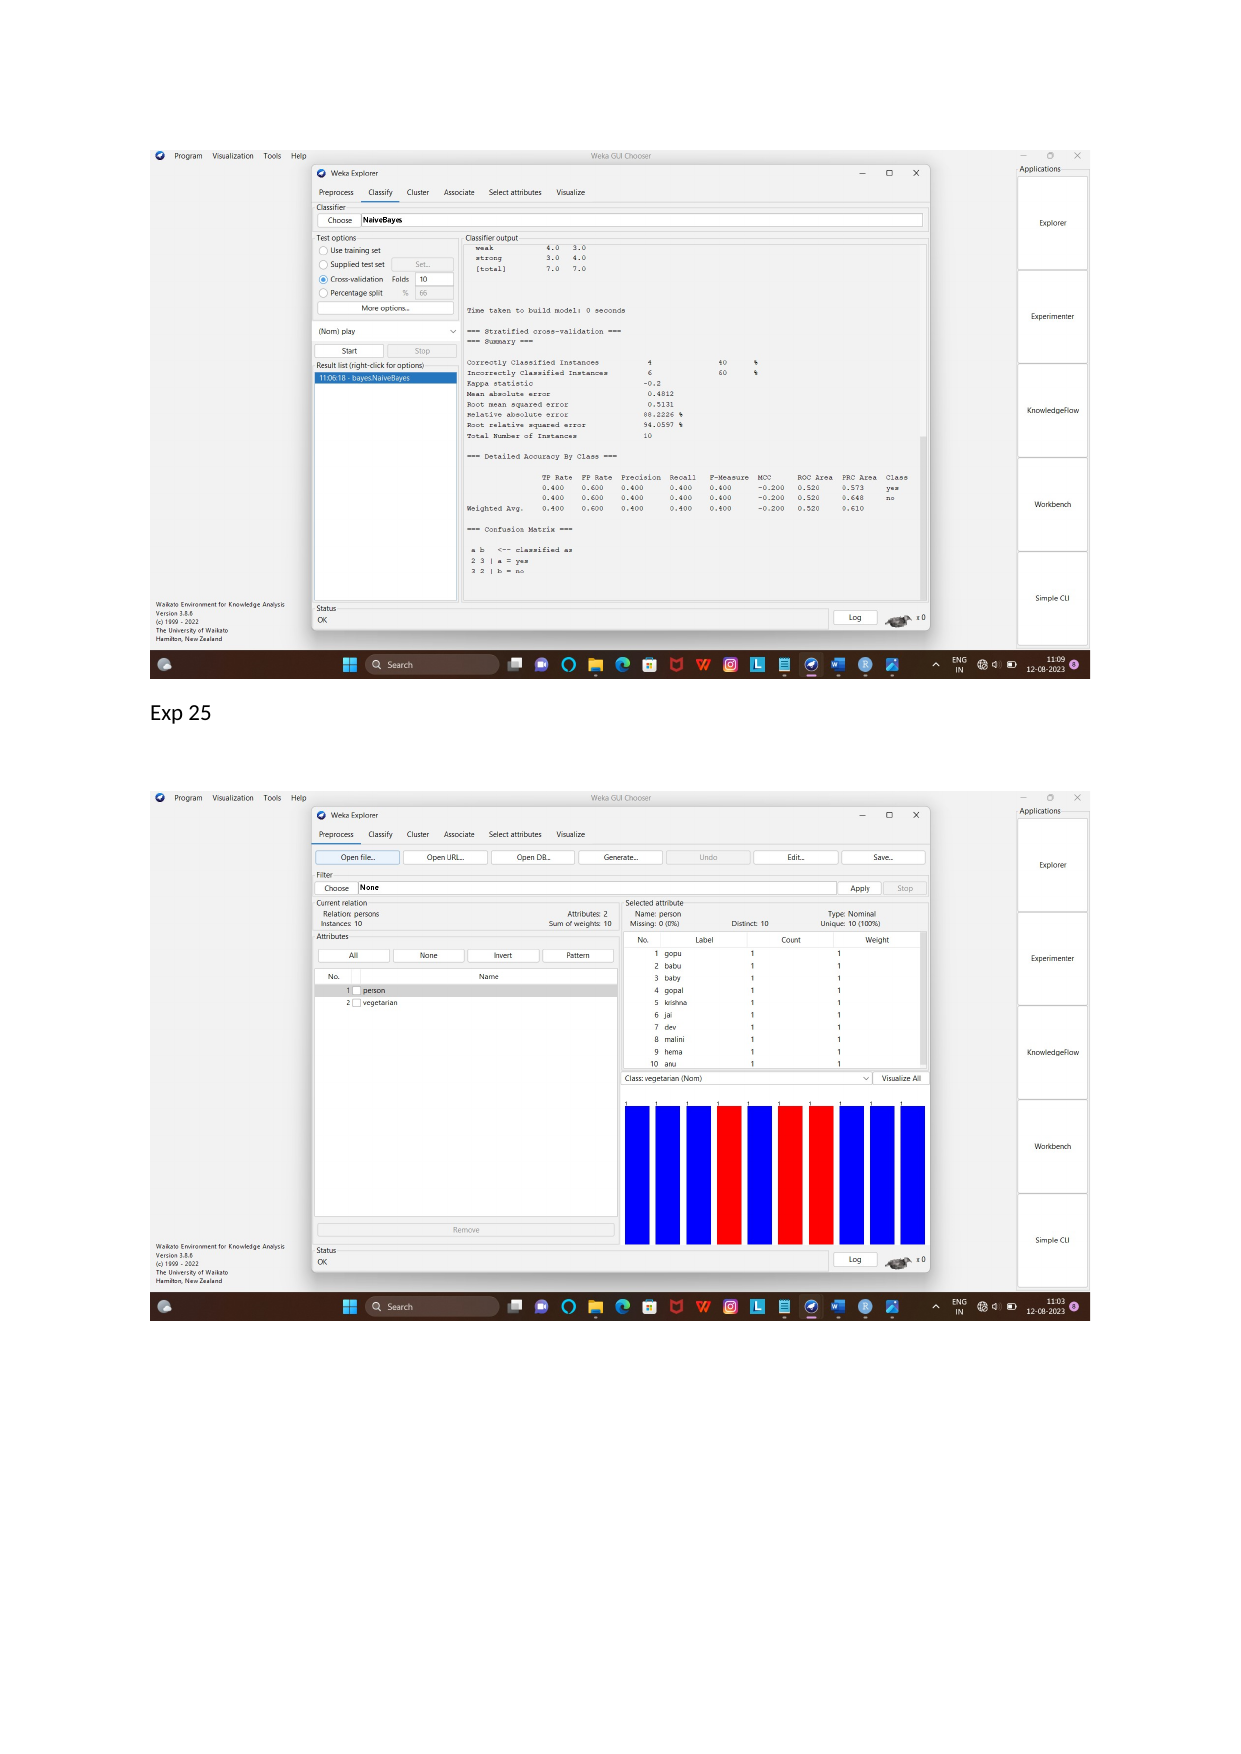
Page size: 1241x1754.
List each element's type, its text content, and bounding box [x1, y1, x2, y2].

text Exp 25 [150, 698, 1090, 726]
picture [150, 150, 1091, 679]
picture [150, 791, 1091, 1321]
